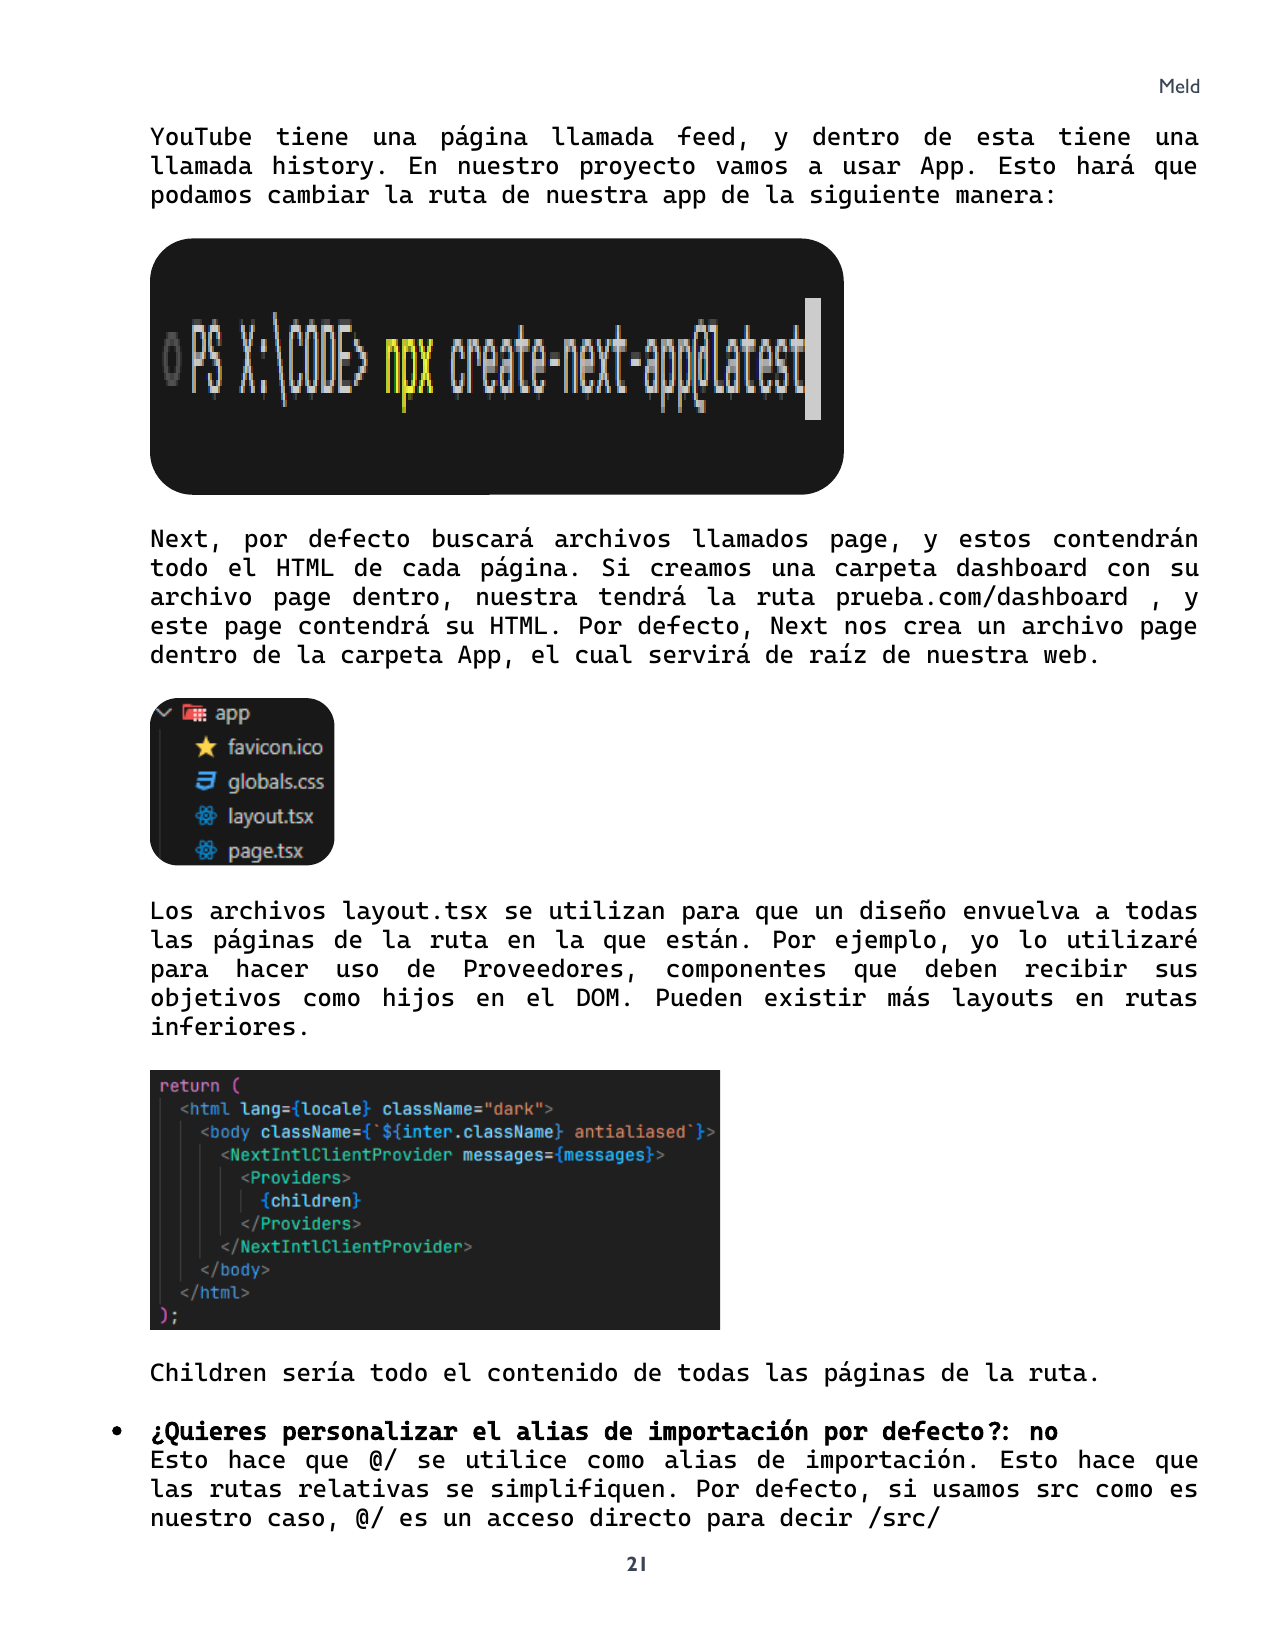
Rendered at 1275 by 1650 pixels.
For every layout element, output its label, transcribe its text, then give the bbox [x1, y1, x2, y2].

text YouTube tiene una página llamada feed, y dentro de esta tiene una llamada history. En nuestro proyecto vamos a usar App. Esto hará que podamos cambiar la ruta de nuestra app de la siguiente manera: [150, 122, 1200, 209]
picture [150, 238, 844, 495]
picture [150, 1070, 721, 1330]
text Next, por defecto buscará archivos llamados page, y estos contendrán todo el HTML de cada página. Si creamos una carpeta dashboard con su archivo page dentro, nuestra tendrá la ruta prueba.com/dashboard , y este page contendrá su HTML. Por defecto, Next nos crea un archivo page dentro de la carpeta App, el cual servirá de raíz de nuestra web. [150, 524, 1200, 669]
list ¿Quieres personalizar el alias de importación por defecto?: no [112, 1416, 1200, 1445]
text Los archivos layout.tsx se utilizan para que un diseño envuelva a todas las páginas de la ruta en la que están. Por ejemplo, yo lo utilizaré para hacer uso de Proveedores, componentes que deben recibir sus objetivos como hijos en el DOM. Pueden existir más layouts en rutas inferiores. [150, 896, 1200, 1041]
text Esto hace que @/ se utilice como alias de importación. Esto hace que las rutas relativas se simplifiquen. Por defecto, si usamos src como es nuestro caso, @/ es un acceso directo para decir /src/ [150, 1445, 1200, 1533]
picture [150, 698, 335, 866]
text Children sería todo el contenido de todas las páginas de la ruta. [150, 1358, 1200, 1387]
